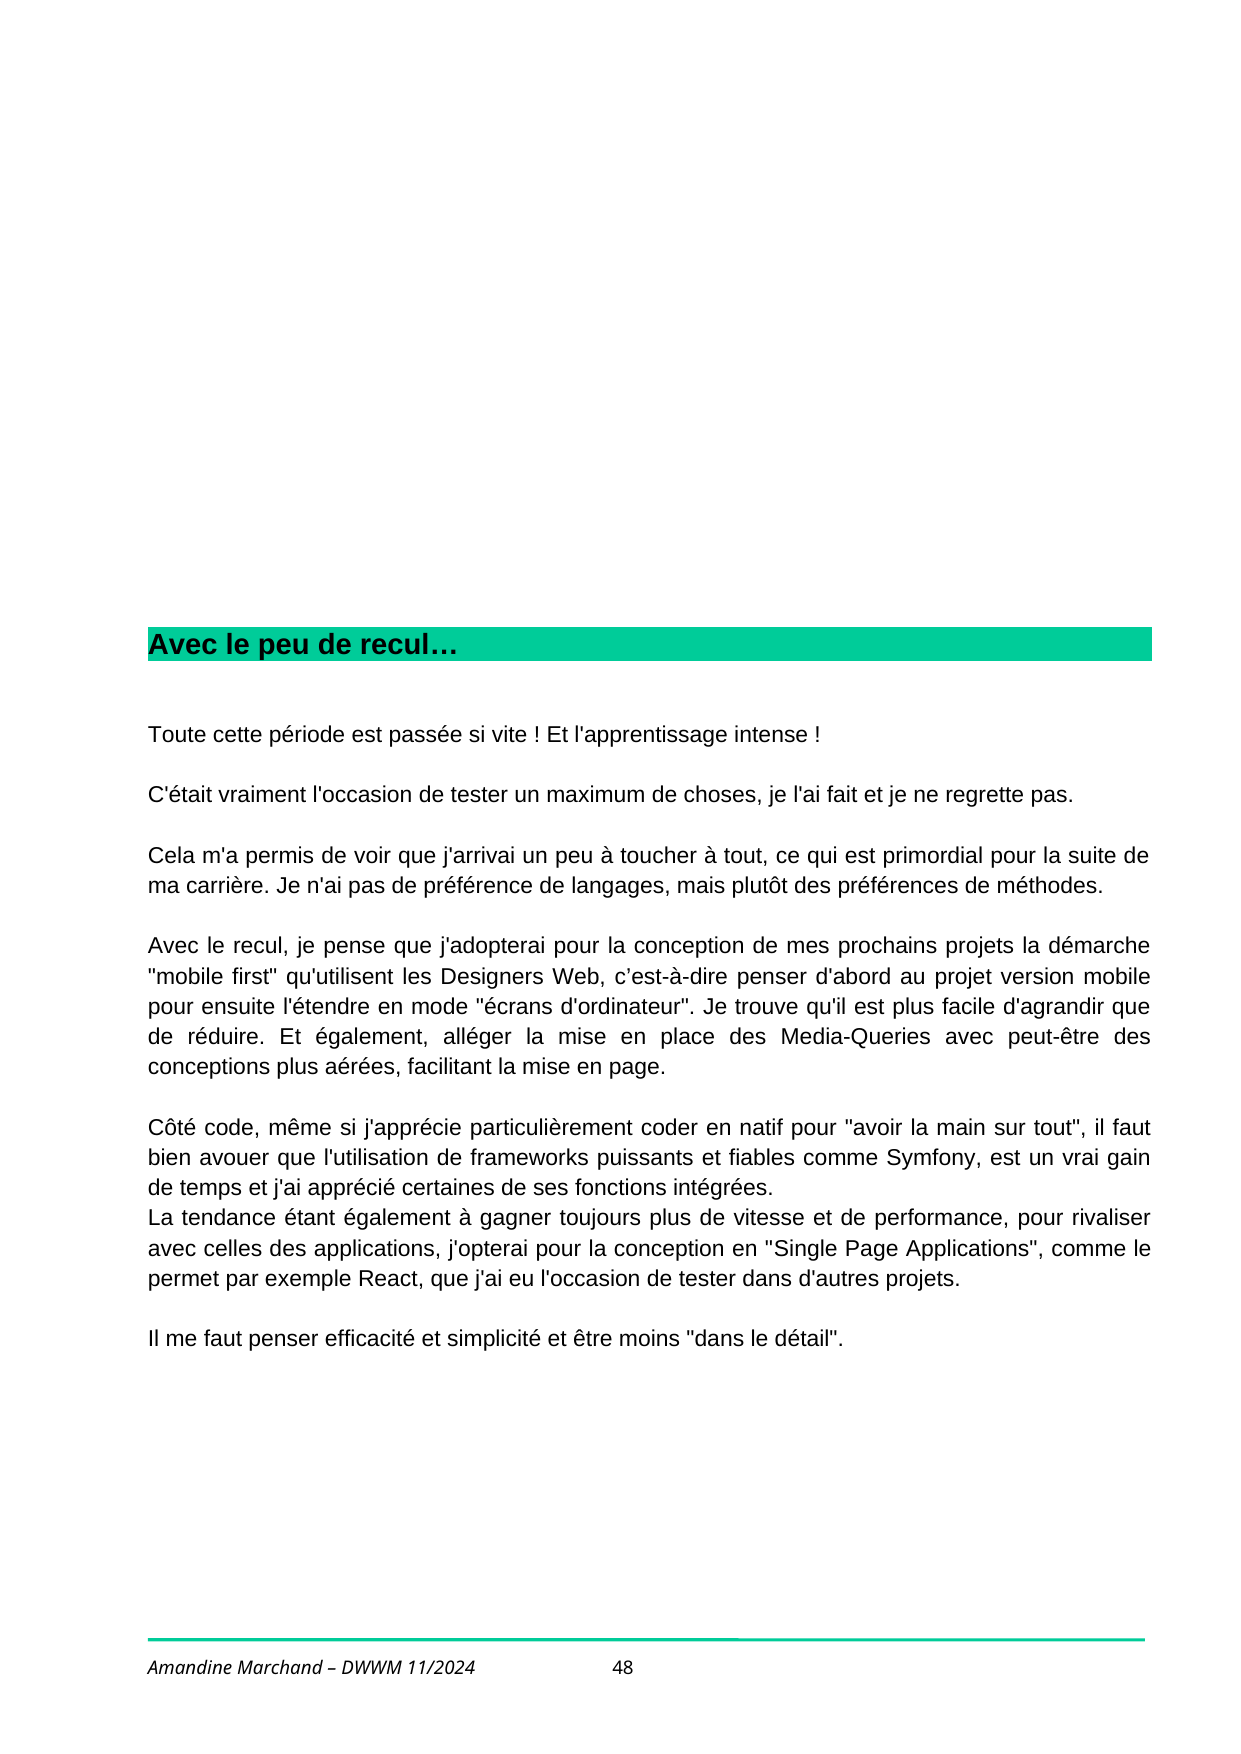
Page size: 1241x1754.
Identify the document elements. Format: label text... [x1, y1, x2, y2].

text Toute cette période est passée si vite ! Et l'apprentissage intense ! [148, 721, 1152, 747]
text La tendance étant également à gagner toujours plus de vitesse et de performance, pour rivaliser avec celles des applications, j'opterai pour la conception en "Single Page Applications", comme le permet par exemple React, que j'ai eu l'occasion de tester dans d'autres projets. [148, 1204, 1152, 1291]
text Côté code, même si j'apprécie particulièrement coder en natif pour "avoir la main sur tout", il faut bien avouer que l'utilisation de frameworks puissants et fiables comme Symfony, est un vrai gain de temps et j'ai apprécié certaines de ses fonctions intégrées. [148, 1114, 1152, 1200]
text Avec le recul, je pense que j'adopterai pour la conception de mes prochains projets la démarche "mobile first" qu'utilisent les Designers Web, c’est-à-dire penser d'abord au projet version mobile pour ensuite l'étendre en mode "écrans d'ordinateur". Je trouve qu'il est plus facile d'agrandir que de réduire. Et également, alléger la mise en place des Media-Queries avec peut-être des conceptions plus aérées, facilitant la mise en page. [148, 932, 1152, 1079]
text Cela m'a permis de voir que j'arrivai un peu à toucher à tout, ce qui est primordial pour la suite de ma carrière. Je n'ai pas de préférence de langages, mais plutôt des préférences de méthodes. [148, 842, 1152, 898]
subtitle Avec le peu de recul… [148, 627, 1152, 661]
text C'était vraiment l'occasion de tester un maximum de choses, je l'ai fait et je ne regrette pas. [148, 781, 1152, 808]
text Il me faut penser efficacité et simplicité et être moins "dans le détail". [148, 1325, 1152, 1351]
